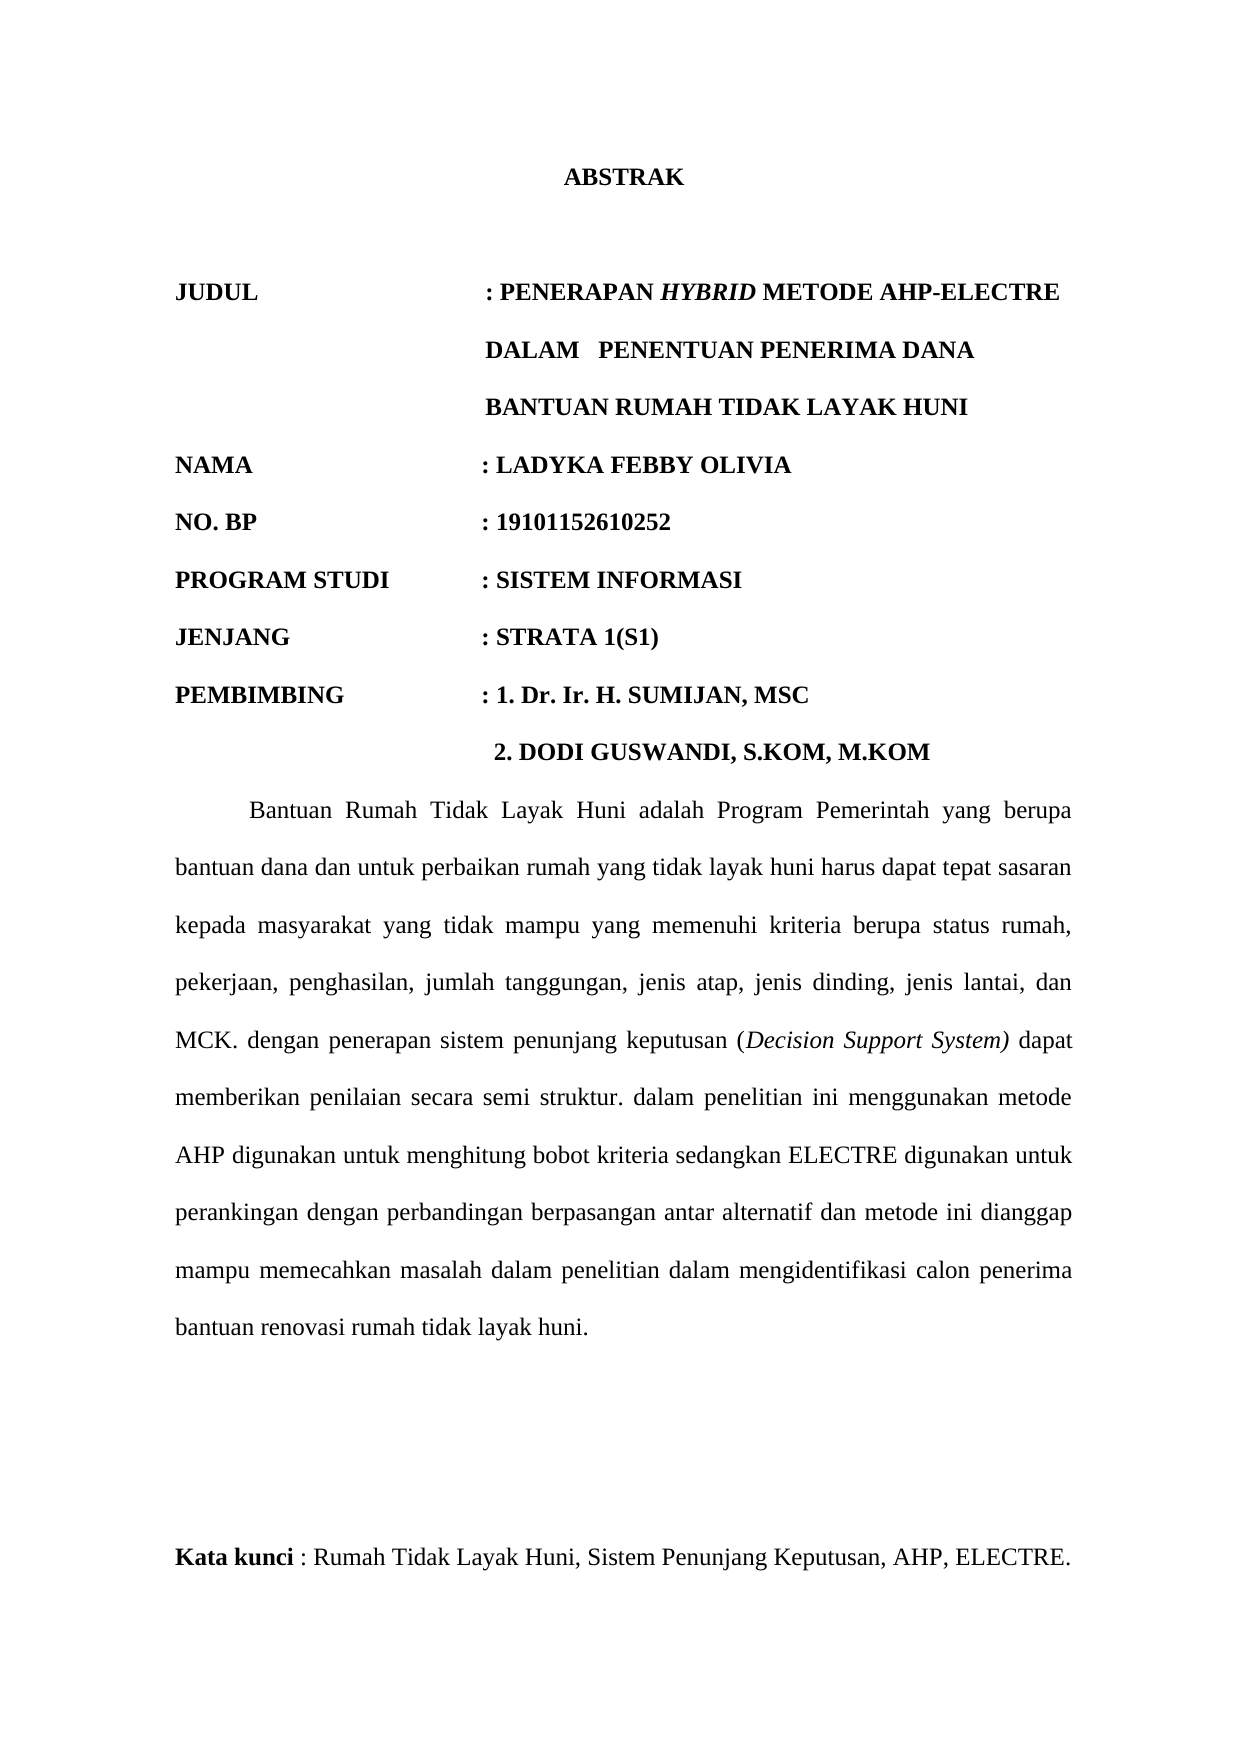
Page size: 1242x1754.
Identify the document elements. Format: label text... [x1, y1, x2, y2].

text PROGRAM STUDI : SISTEM INFORMASI [175, 565, 1073, 594]
text 2. DODI GUSWANDI, S.KOM, M.KOM [475, 737, 1073, 766]
text PEMBIMBING : 1. Dr. Ir. H. SUMIJAN, MSC [175, 680, 1073, 709]
text JUDUL : PENERAPAN HYBRID METODE AHP-ELECTRE DALAM PENENTUAN PENERIMA DANA BANTUAN RUMAH TIDAK LAYAK HUNI [175, 277, 1073, 421]
text Kata kunci : Rumah Tidak Layak Huni, Sistem Penunjang Keputusan, AHP, ELECTRE. [175, 1542, 1073, 1571]
text NAMA : LADYKA FEBBY OLIVIA [175, 450, 1073, 479]
text Bantuan Rumah Tidak Layak Huni adalah Program Pemerintah yang berupa bantuan dana dan untuk perbaikan rumah yang tidak layak huni harus dapat tepat sasaran kepada masyarakat yang tidak mampu yang memenuhi kriteria berupa status rumah, pekerjaan, penghasilan, jumlah tanggungan, jenis atap, jenis dinding, jenis lantai, dan MCK. dengan penerapan sistem penunjang keputusan (Decision Support System) dapat memberikan penilaian secara semi struktur. dalam penelitian ini menggunakan metode AHP digunakan untuk menghitung bobot kriteria sedangkan ELECTRE digunakan untuk perankingan dengan perbandingan berpasangan antar alternatif dan metode ini dianggap mampu memecahkan masalah dalam penelitian dalam mengidentifikasi calon penerima bantuan renovasi rumah tidak layak huni. [175, 795, 1073, 1341]
text JENJANG : STRATA 1(S1) [175, 622, 1073, 651]
subtitle ABSTRAK [175, 162, 1073, 191]
text NO. BP : 19101152610252 [175, 507, 1073, 536]
